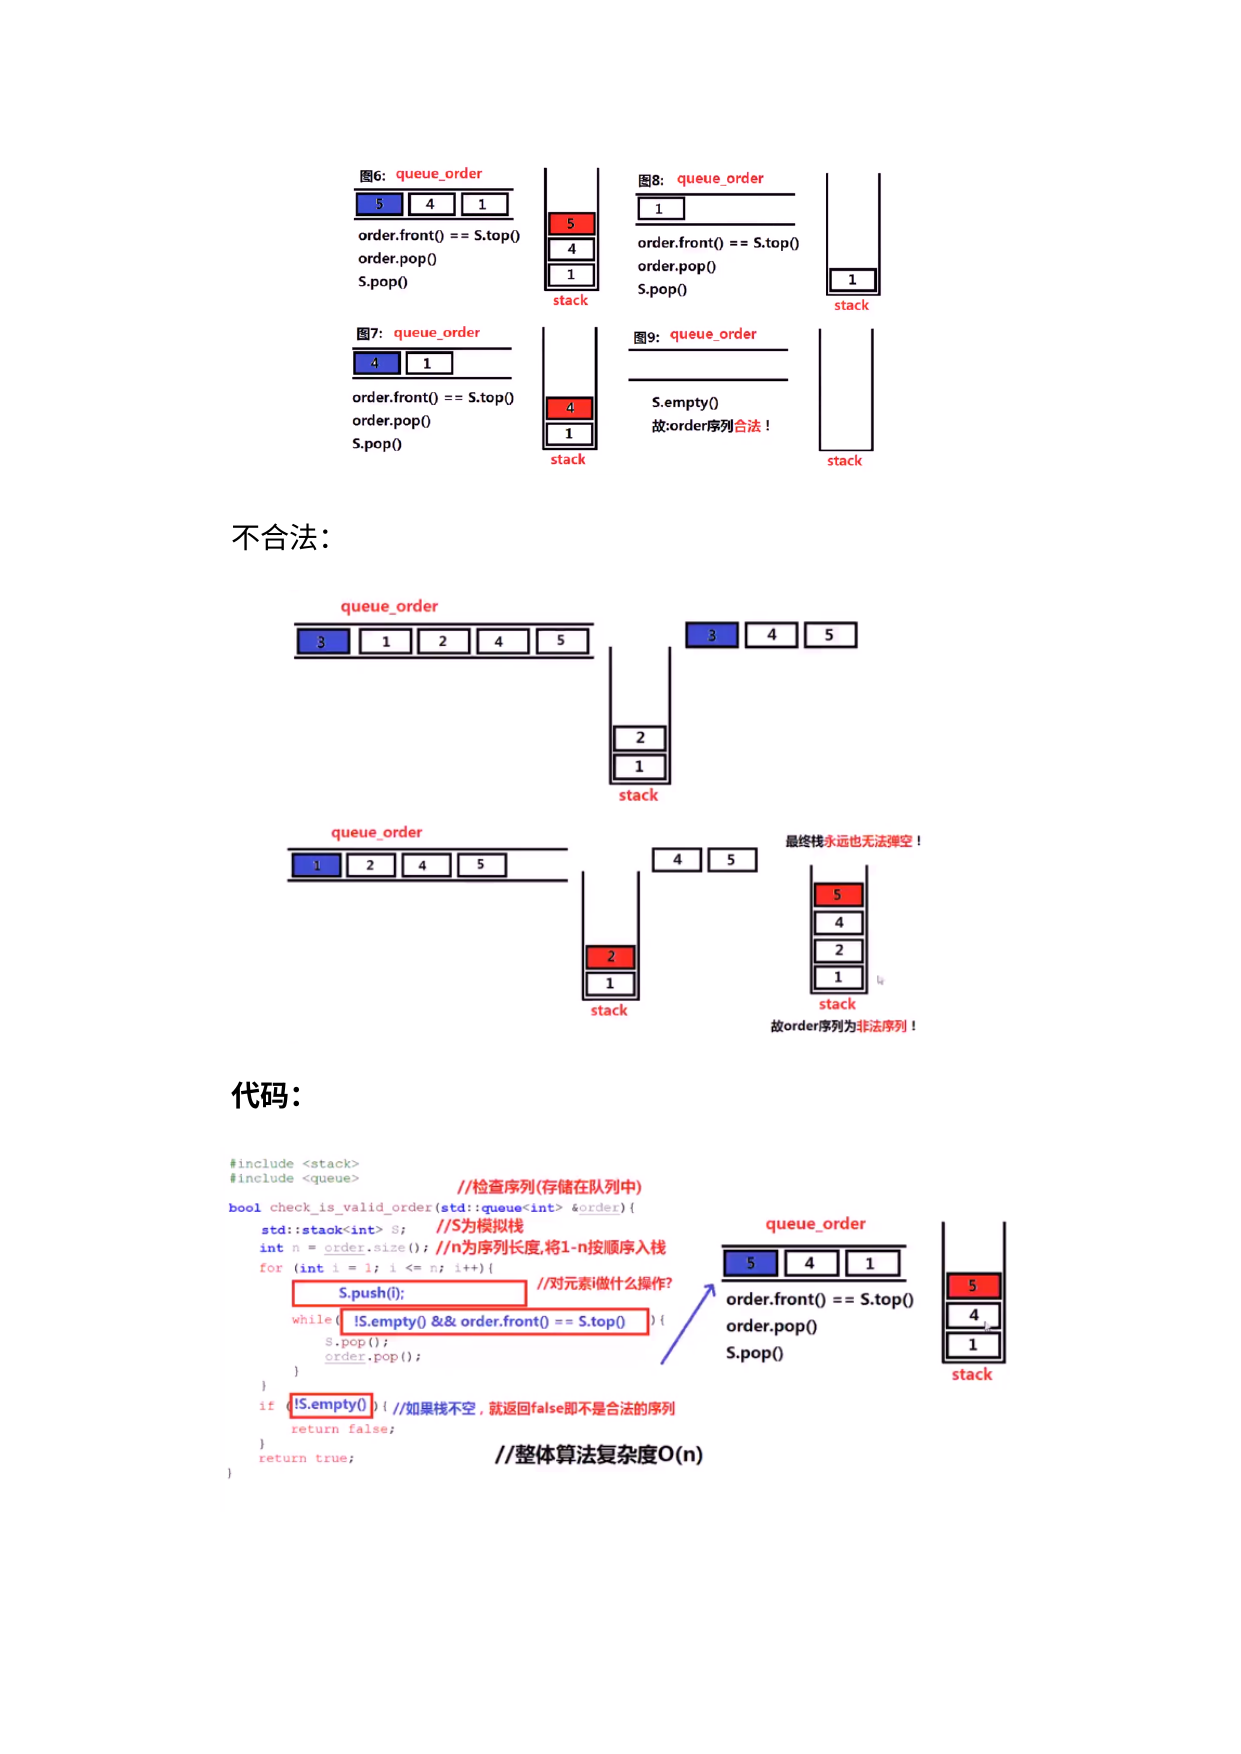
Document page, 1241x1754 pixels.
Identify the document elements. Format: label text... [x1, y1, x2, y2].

picture [278, 590, 962, 1045]
text 代码： [187, 1062, 1053, 1127]
text 不合法： [187, 504, 1053, 569]
picture [340, 162, 901, 475]
picture [217, 1147, 1024, 1512]
